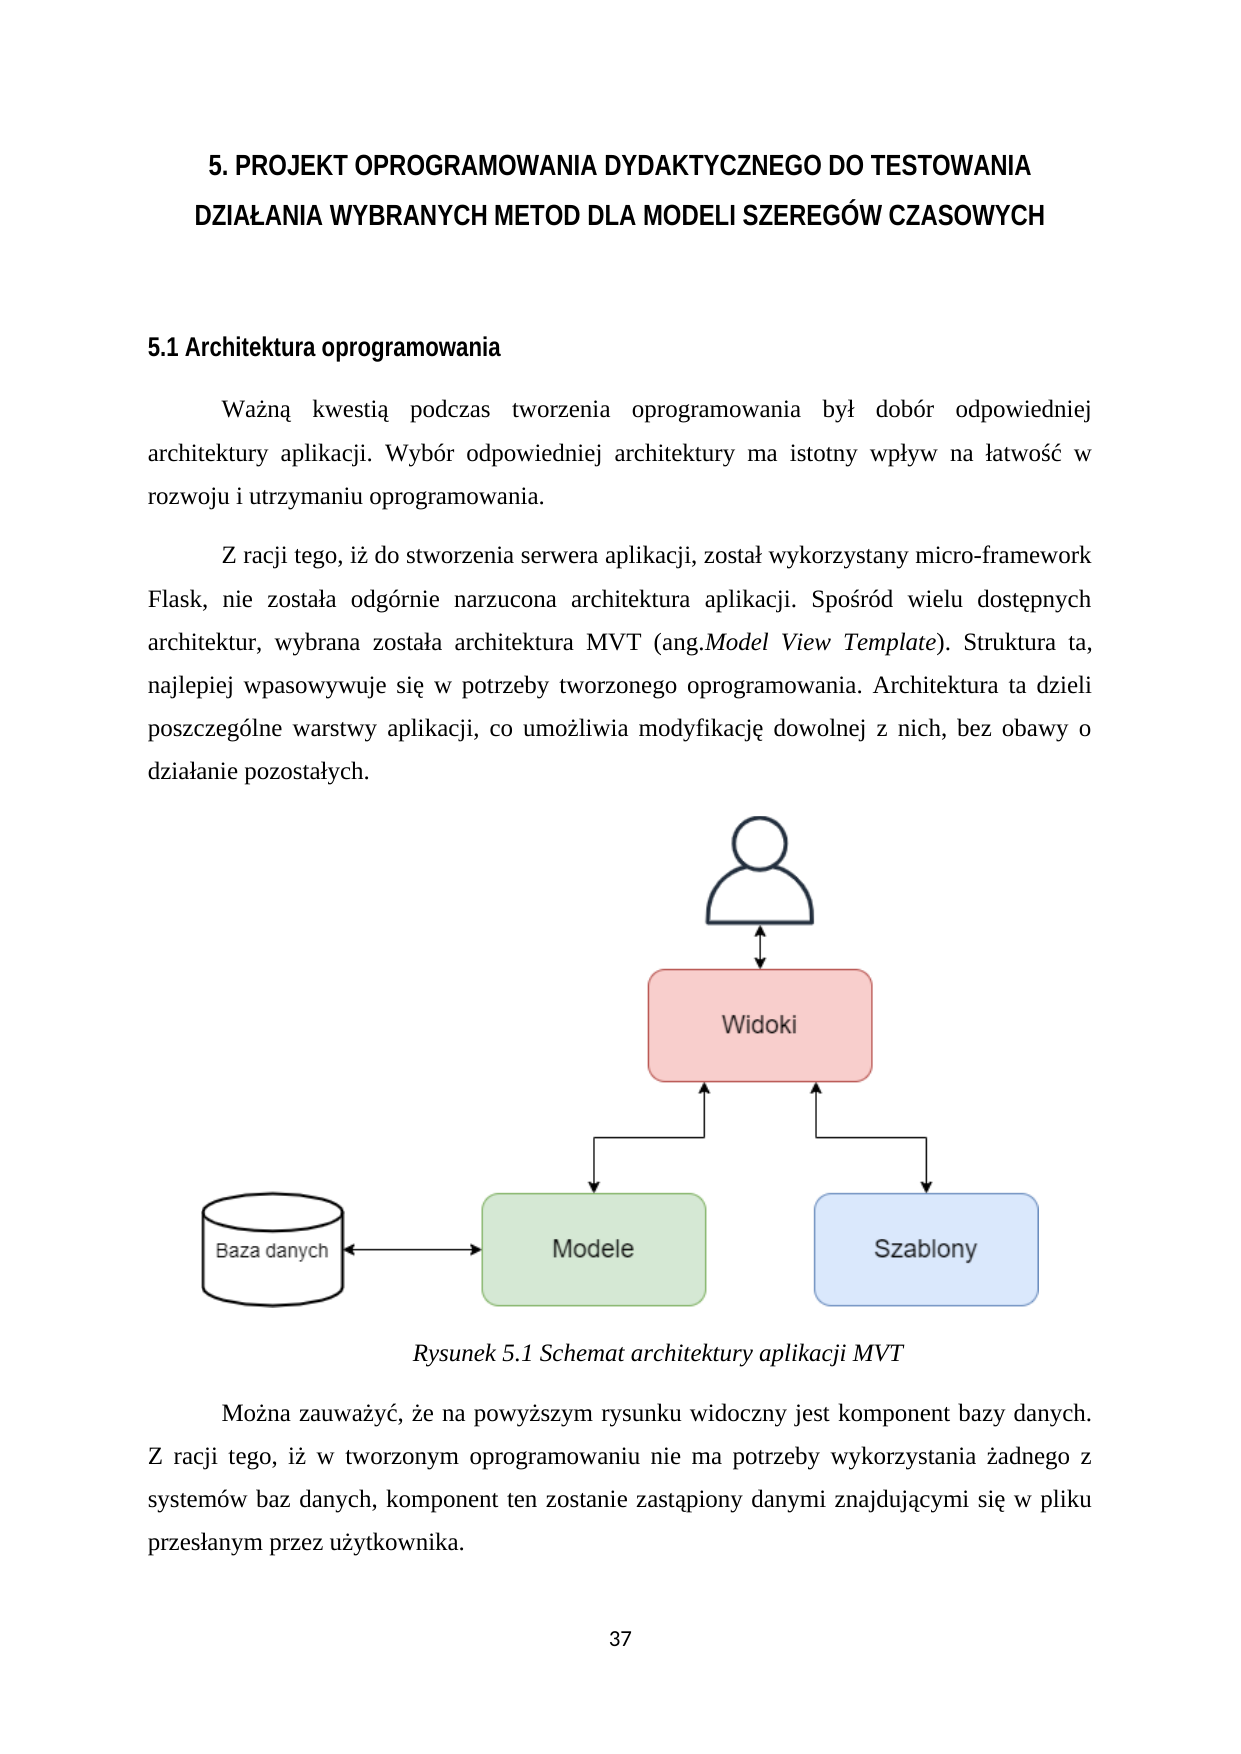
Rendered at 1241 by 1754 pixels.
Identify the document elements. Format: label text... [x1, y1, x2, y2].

text Z racji tego, iż do stworzenia serwera aplikacji, został wykorzystany micro-framework Flask, nie została odgórnie narzucona architektura aplikacji. Spośród wielu dostępnych architektur, wybrana została architektura MVT (ang.Model View Template). Struktura ta, najlepiej wpasowywuje się w potrzeby tworzonego oprogramowania. Architektura ta dzieli poszczególne warstwy aplikacji, co umożliwia modyfikację dowolnej z nich, bez obawy o działanie pozostałych. [148, 541, 1093, 785]
text 5. PROJEKT OPROGRAMOWANIA DYDAKTYCZNEGO DO TESTOWANIA DZIAŁANIA WYBRANYCH METOD DLA MODELI SZEREGÓW CZASOWYCH [148, 148, 1093, 231]
text 5.1 Architektura oprogramowania [148, 331, 1093, 362]
text Można zauważyć, że na powyższym rysunku widoczny jest komponent bazy danych. Z racji tego, iż w tworzonym oprogramowaniu nie ma potrzeby wykorzystania żadnego z systemów baz danych, komponent ten zostanie zastąpiony danymi znajdującymi się w pliku przesłanym przez użytkownika. [148, 1398, 1093, 1556]
picture [201, 816, 1039, 1308]
list Rysunek 5.1 Schemat architektury aplikacji MVT [223, 1338, 1093, 1367]
text Ważną kwestią podczas tworzenia oprogramowania był dobór odpowiedniej architektury aplikacji. Wybór odpowiedniej architektury ma istotny wpływ na łatwość w rozwoju i utrzymaniu oprogramowania. [148, 394, 1093, 509]
